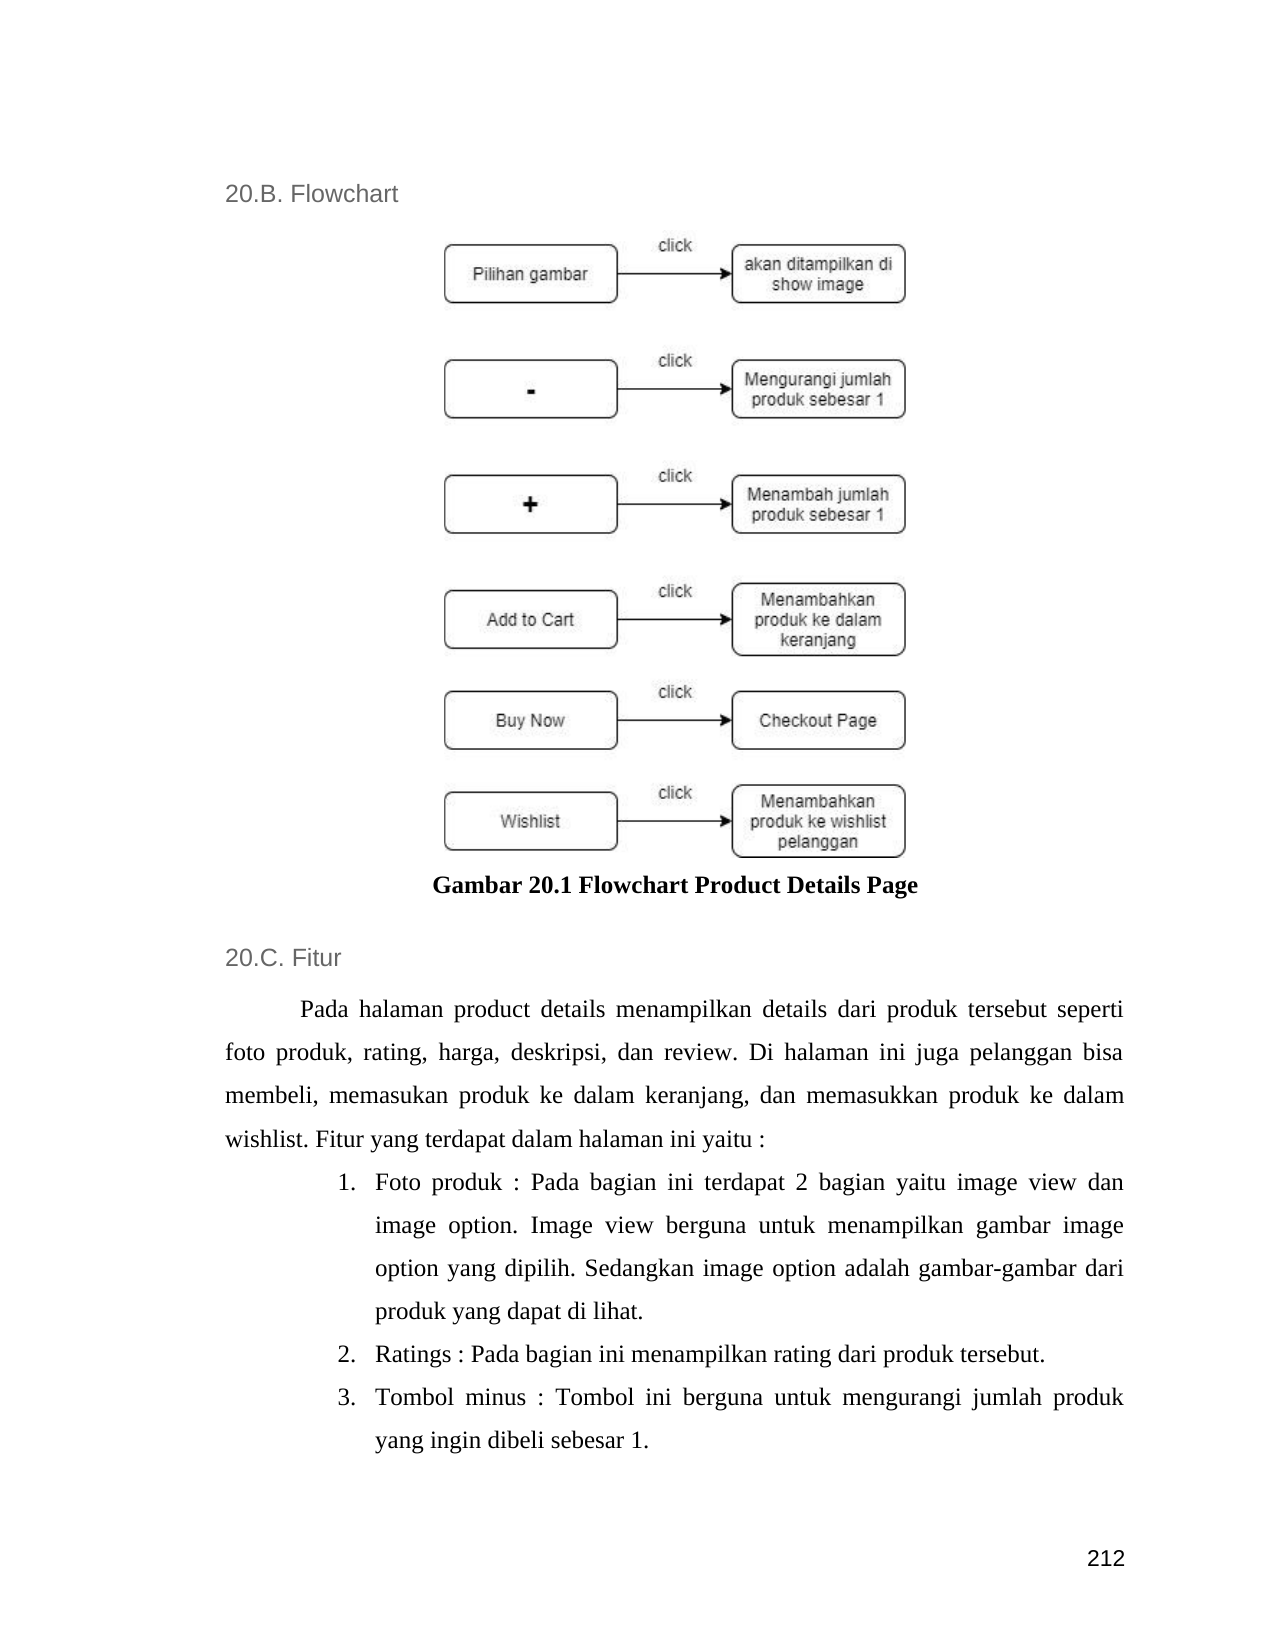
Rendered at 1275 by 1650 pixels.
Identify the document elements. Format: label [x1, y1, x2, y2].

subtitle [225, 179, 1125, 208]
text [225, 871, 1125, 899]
picture [444, 230, 906, 858]
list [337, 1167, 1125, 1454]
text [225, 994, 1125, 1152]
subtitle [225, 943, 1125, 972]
